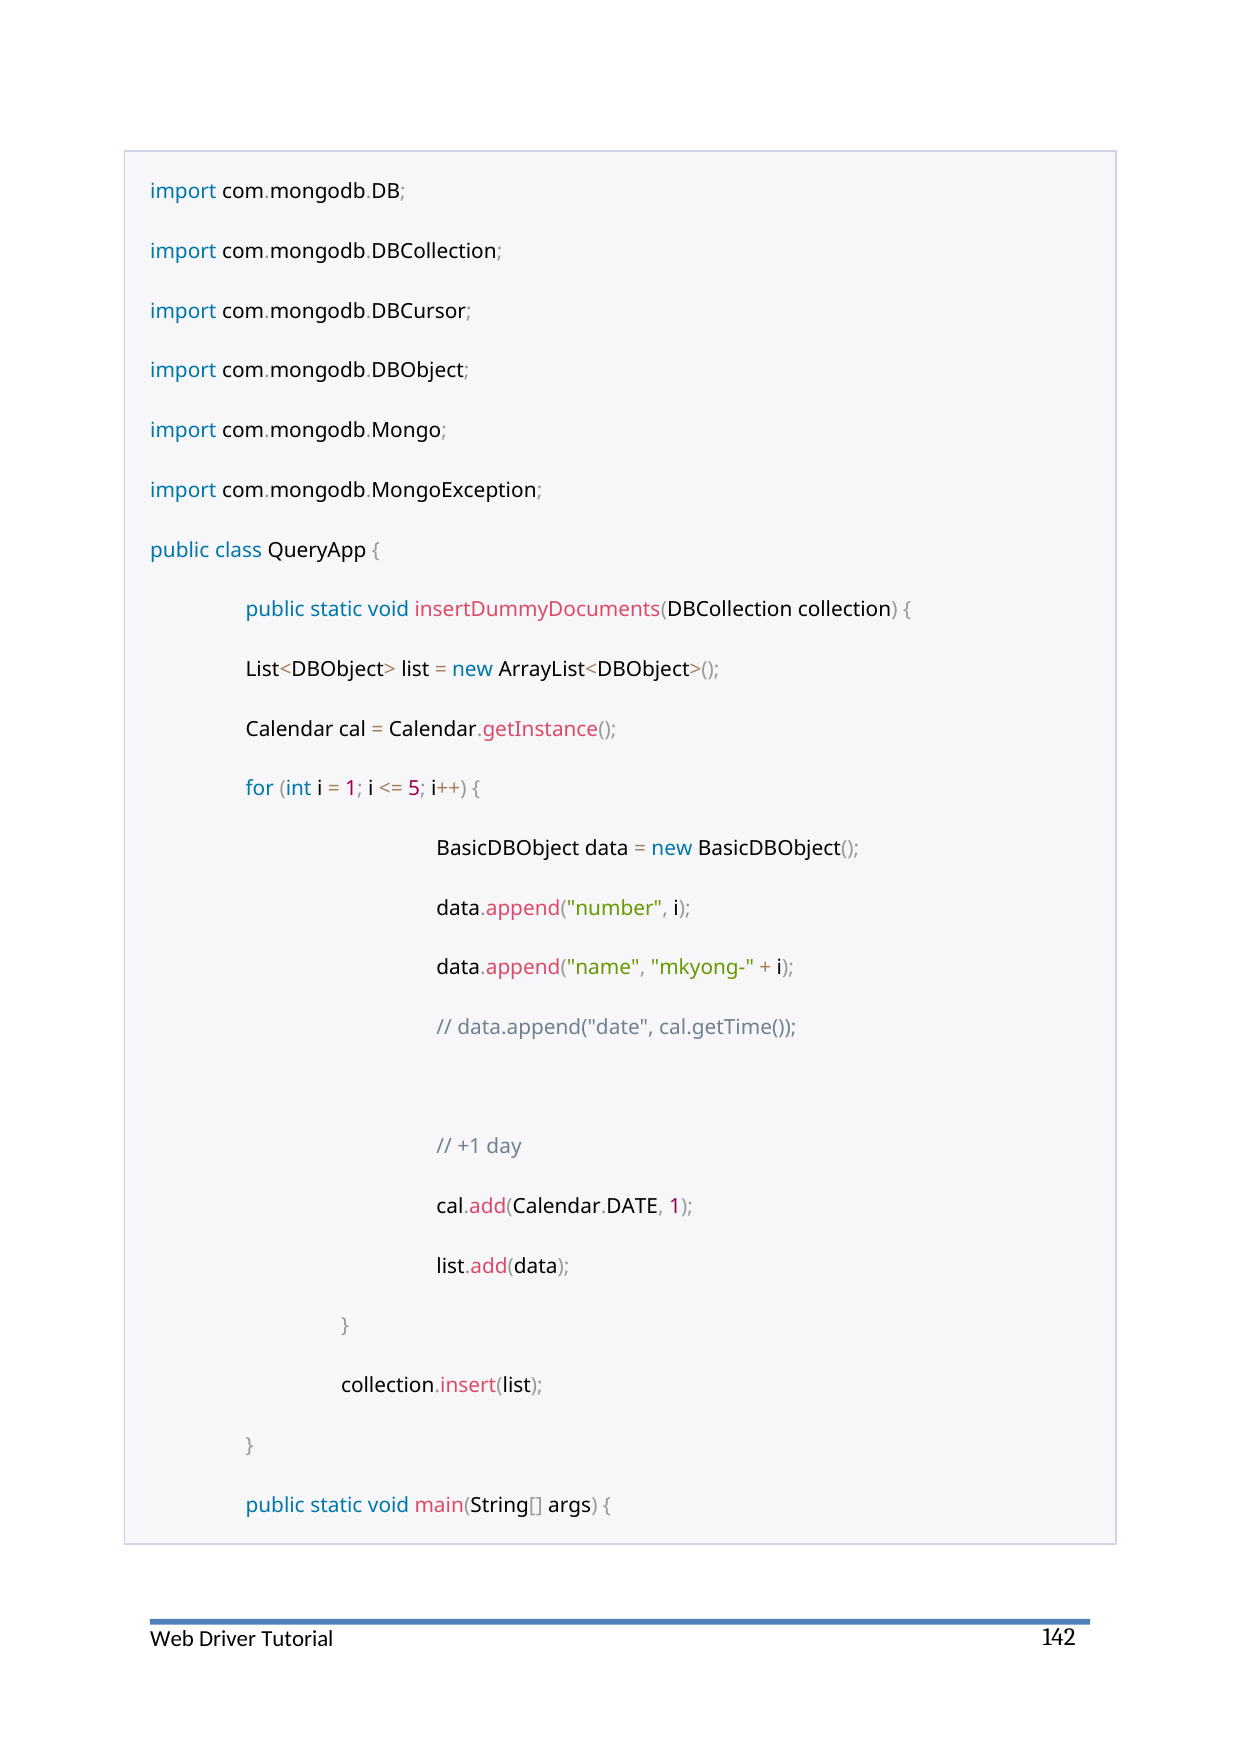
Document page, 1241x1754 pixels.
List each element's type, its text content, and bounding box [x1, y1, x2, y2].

text import com.mongodb.DBObject; [125, 329, 1115, 384]
text // +1 day [125, 1105, 1115, 1160]
text // data.append("date", cal.getTime()); [125, 986, 1115, 1041]
text Calendar cal = Calendar.getInstance(); [125, 687, 1115, 742]
text list.add(data); [125, 1224, 1115, 1279]
text BasicDBObject data = new BasicDBObject(); [125, 807, 1115, 862]
text import com.mongodb.DBCursor; [125, 269, 1115, 324]
text import com.mongodb.DB; [125, 152, 1115, 205]
text collection.insert(list); [125, 1344, 1115, 1399]
text import com.mongodb.MongoException; [125, 448, 1115, 503]
text cal.add(Calendar.DATE, 1); [125, 1165, 1115, 1220]
text List<DBObject> list = new ArrayList<DBObject>(); [125, 627, 1115, 682]
text data.append("name", "mkyong-" + i); [125, 926, 1115, 981]
text import com.mongodb.DBCollection; [125, 210, 1115, 265]
text } [125, 1284, 1115, 1339]
text public static void insertDummyDocuments(DBCollection collection) { [125, 568, 1115, 623]
text public class QueryApp { [125, 508, 1115, 563]
text } [125, 1403, 1115, 1458]
text for (int i = 1; i <= 5; i++) { [125, 747, 1115, 802]
text public static void main(String[] args) { [125, 1463, 1115, 1543]
text data.append("number", i); [125, 866, 1115, 921]
text import com.mongodb.Mongo; [125, 389, 1115, 444]
